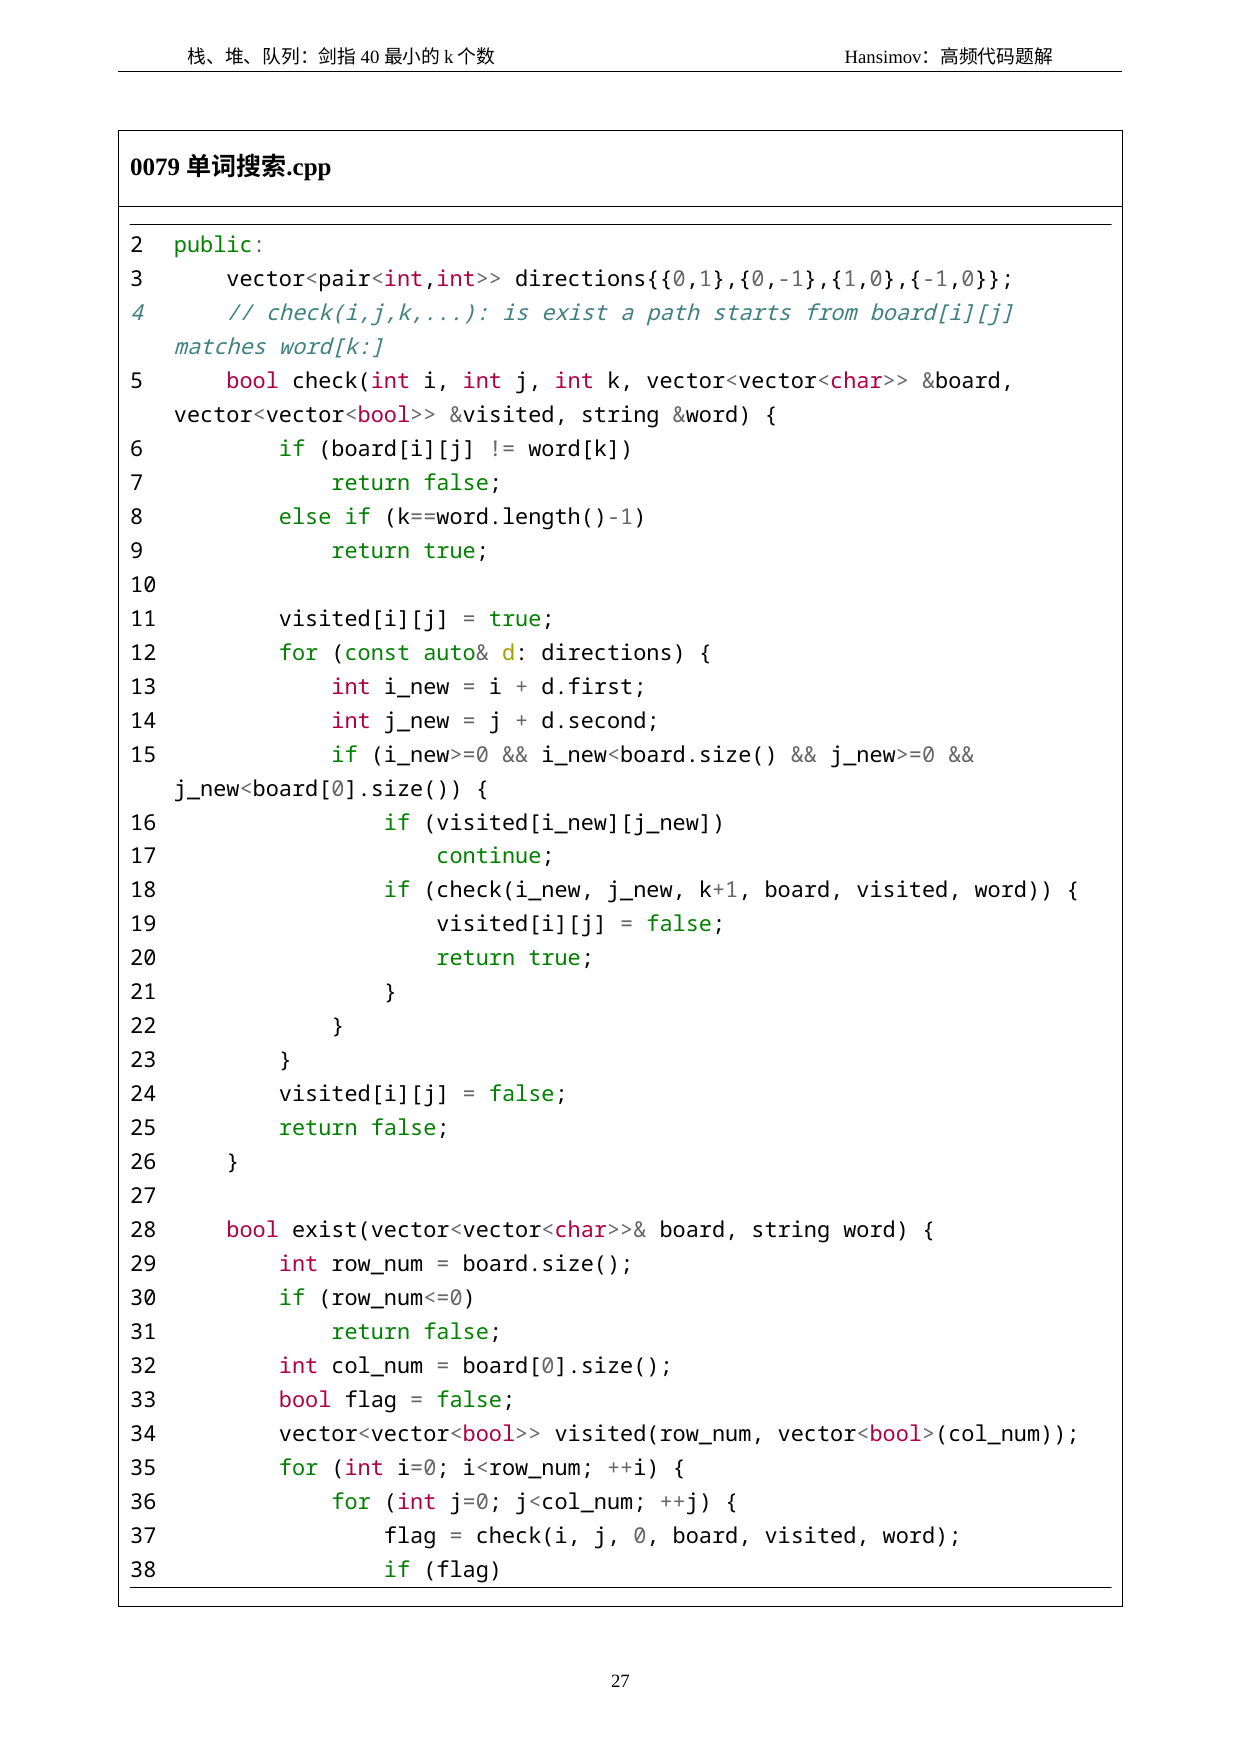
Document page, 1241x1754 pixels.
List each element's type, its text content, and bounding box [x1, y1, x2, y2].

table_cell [119, 207, 1122, 1606]
table_header 0079 单词搜索.cpp [119, 131, 1122, 206]
